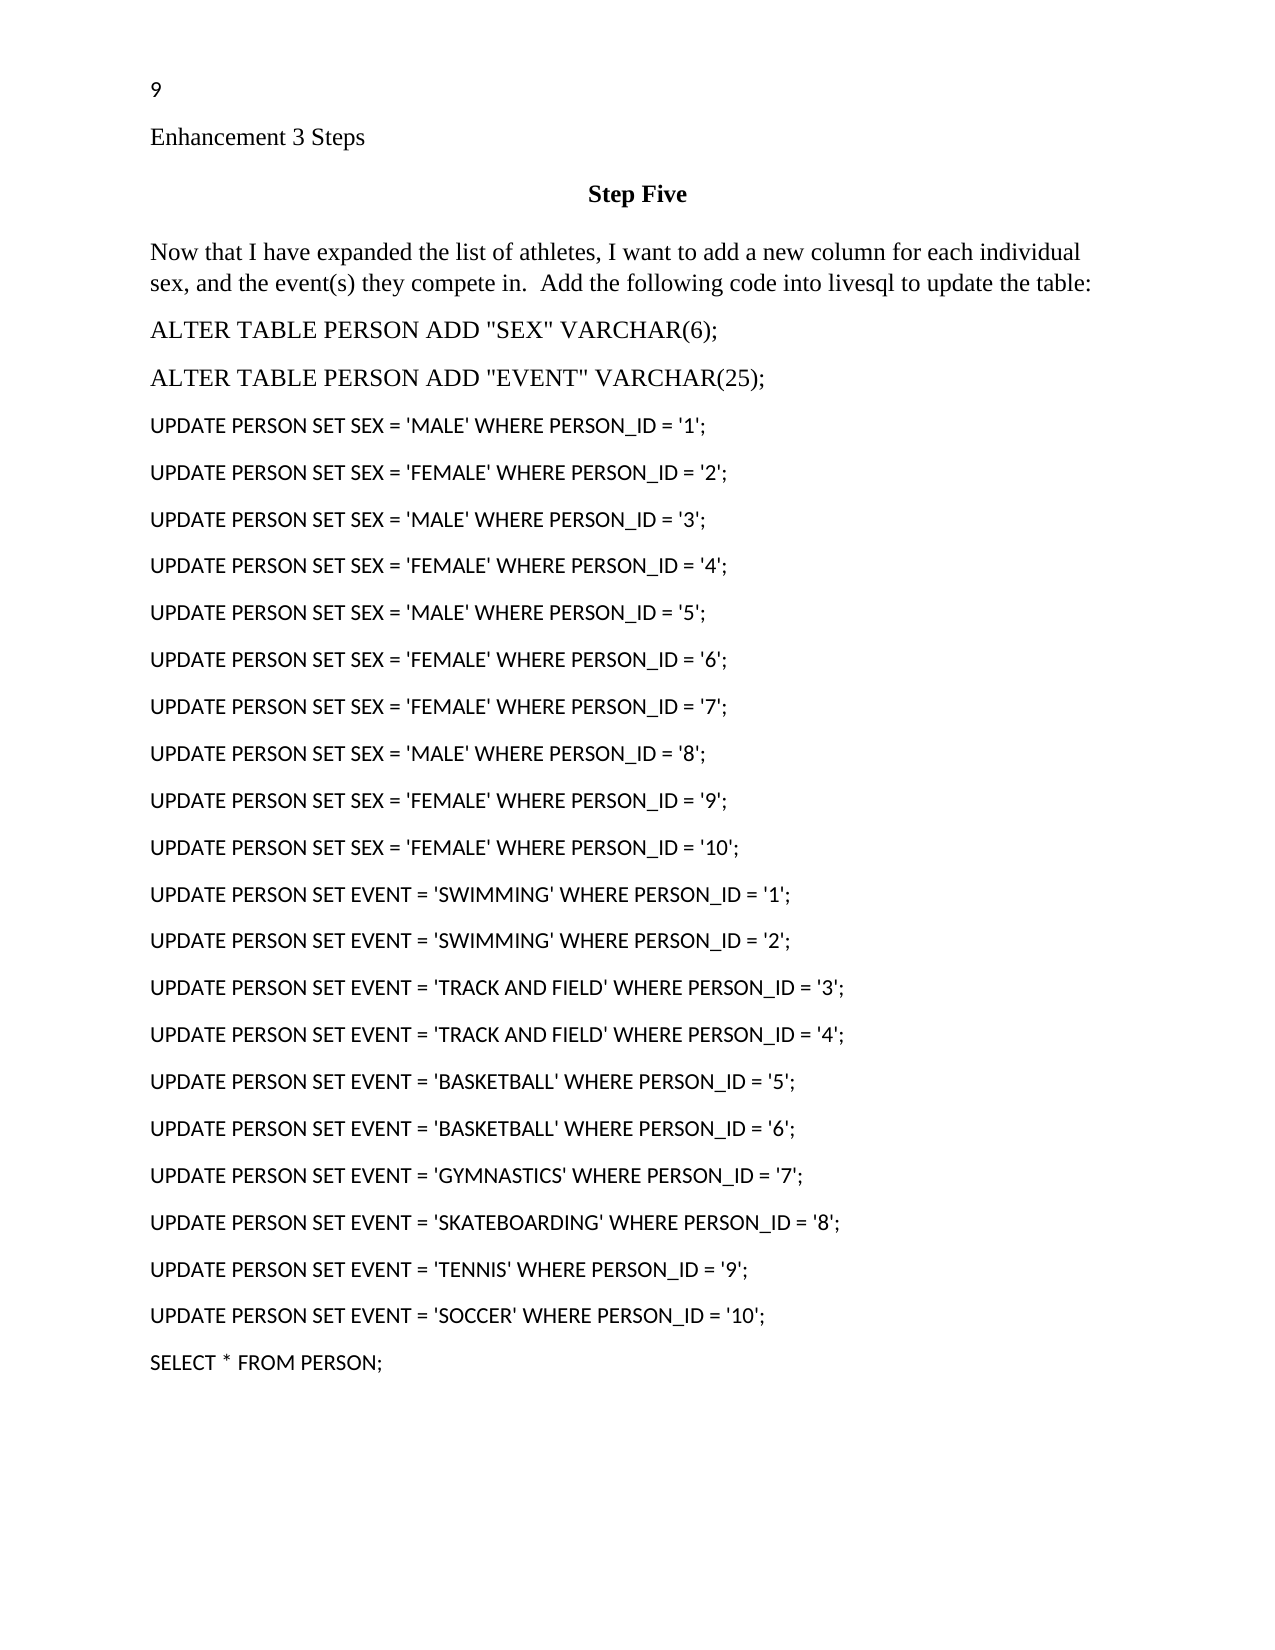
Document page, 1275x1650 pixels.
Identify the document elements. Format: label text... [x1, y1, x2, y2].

text ALTER TABLE PERSON ADD "SEX" VARCHAR(6); [150, 316, 1125, 344]
text UPDATE PERSON SET EVENT = 'TRACK AND FIELD' WHERE PERSON_ID = '4'; [150, 1020, 1125, 1048]
subtitle Step Five [150, 179, 1125, 208]
text UPDATE PERSON SET SEX = 'FEMALE' WHERE PERSON_ID = '2'; [150, 458, 1125, 486]
text UPDATE PERSON SET SEX = 'FEMALE' WHERE PERSON_ID = '4'; [150, 552, 1125, 579]
text ALTER TABLE PERSON ADD "EVENT" VARCHAR(25); [150, 363, 1125, 392]
text SELECT * FROM PERSON; [150, 1348, 1125, 1376]
text UPDATE PERSON SET EVENT = 'TRACK AND FIELD' WHERE PERSON_ID = '3'; [150, 973, 1125, 1001]
text Now that I have expanded the list of athletes, I want to add a new column for each individual sex, and the event(s) they compete in. Add the following code into livesql to update the table: [150, 237, 1125, 297]
text UPDATE PERSON SET EVENT = 'SOCCER' WHERE PERSON_ID = '10'; [150, 1302, 1125, 1329]
text UPDATE PERSON SET EVENT = 'BASKETBALL' WHERE PERSON_ID = '6'; [150, 1114, 1125, 1142]
text UPDATE PERSON SET SEX = 'MALE' WHERE PERSON_ID = '5'; [150, 598, 1125, 626]
text UPDATE PERSON SET EVENT = 'TENNIS' WHERE PERSON_ID = '9'; [150, 1255, 1125, 1283]
text UPDATE PERSON SET SEX = 'MALE' WHERE PERSON_ID = '3'; [150, 505, 1125, 533]
text UPDATE PERSON SET SEX = 'FEMALE' WHERE PERSON_ID = '7'; [150, 692, 1125, 720]
text UPDATE PERSON SET SEX = 'FEMALE' WHERE PERSON_ID = '9'; [150, 786, 1125, 814]
text UPDATE PERSON SET SEX = 'FEMALE' WHERE PERSON_ID = '10'; [150, 833, 1125, 861]
text UPDATE PERSON SET EVENT = 'BASKETBALL' WHERE PERSON_ID = '5'; [150, 1067, 1125, 1095]
text UPDATE PERSON SET SEX = 'MALE' WHERE PERSON_ID = '1'; [150, 411, 1125, 439]
text UPDATE PERSON SET EVENT = 'SKATEBOARDING' WHERE PERSON_ID = '8'; [150, 1208, 1125, 1236]
text UPDATE PERSON SET SEX = 'FEMALE' WHERE PERSON_ID = '6'; [150, 645, 1125, 673]
text UPDATE PERSON SET EVENT = 'SWIMMING' WHERE PERSON_ID = '2'; [150, 927, 1125, 954]
text UPDATE PERSON SET EVENT = 'GYMNASTICS' WHERE PERSON_ID = '7'; [150, 1161, 1125, 1189]
text UPDATE PERSON SET SEX = 'MALE' WHERE PERSON_ID = '8'; [150, 739, 1125, 767]
text UPDATE PERSON SET EVENT = 'SWIMMING' WHERE PERSON_ID = '1'; [150, 880, 1125, 908]
